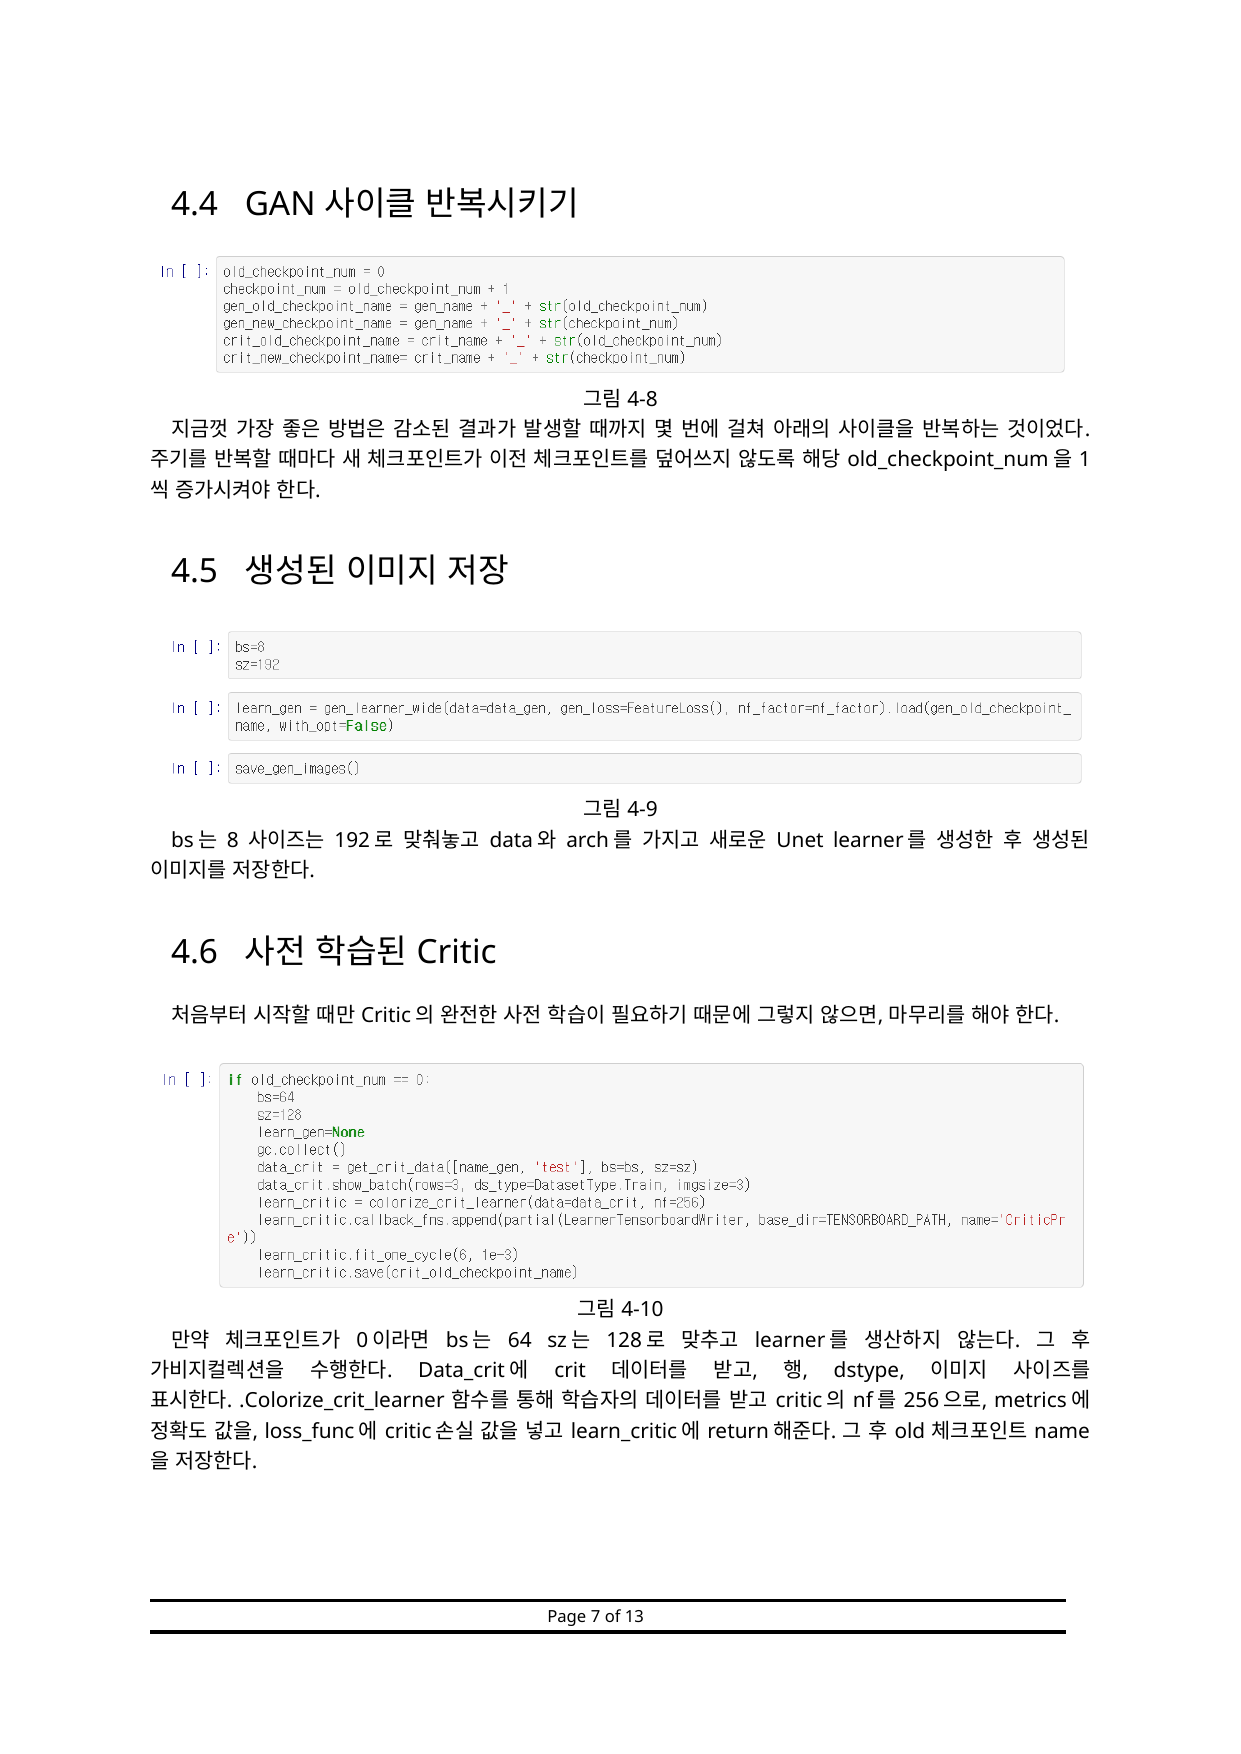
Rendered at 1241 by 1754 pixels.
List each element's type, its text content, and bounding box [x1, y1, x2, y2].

subtitle 사전 학습된 Critic [171, 924, 1069, 973]
picture [150, 1056, 1091, 1293]
subtitle GAN 사이클 반복시키기 [171, 177, 1069, 226]
text 지금껏 가장 좋은 방법은 감소된 결과가 발생할 때까지 몇 번에 걸쳐 아래의 사이클을 반복하는 것이었다. 주기를 반복할 때마다 새 체크포인트가 이전 체크포인트를 덮어쓰지 않도록 해당 old_checkpoint_num을 1씩 증가시켜야 한다. [150, 412, 1090, 503]
text 처음부터 시작할 때만 Critic의 완전한 사전 학습이 필요하기 때문에 그렇지 않으면, 마무리를 해야 한다. [150, 998, 1090, 1028]
picture [150, 250, 1091, 382]
picture [150, 617, 1091, 793]
text bs는 8 사이즈는 192로 맞춰놓고 data와 arch를 가지고 새로운 Unet learner를 생성한 후 생성된 이미지를 저장한다. [150, 823, 1090, 883]
subtitle 생성된 이미지 저장 [171, 544, 1069, 593]
text 만약 체크포인트가 0이라면 bs는 64 sz는 128로 맞추고 learner를 생산하지 않는다. 그 후 가비지컬렉션을 수행한다. Data_crit에 crit 데이터를 받고, 행, dstype, 이미지 사이즈를 표시한다. .Colorize_crit_learner 함수를 통해 학습자의 데이터를 받고 critic의 nf를 256으로, metrics에 정확도 값을, loss_func에 critic손실 값을 넣고 learn_critic에 return해준다. 그 후 old 체크포인트 name을 저장한다. [150, 1323, 1090, 1474]
